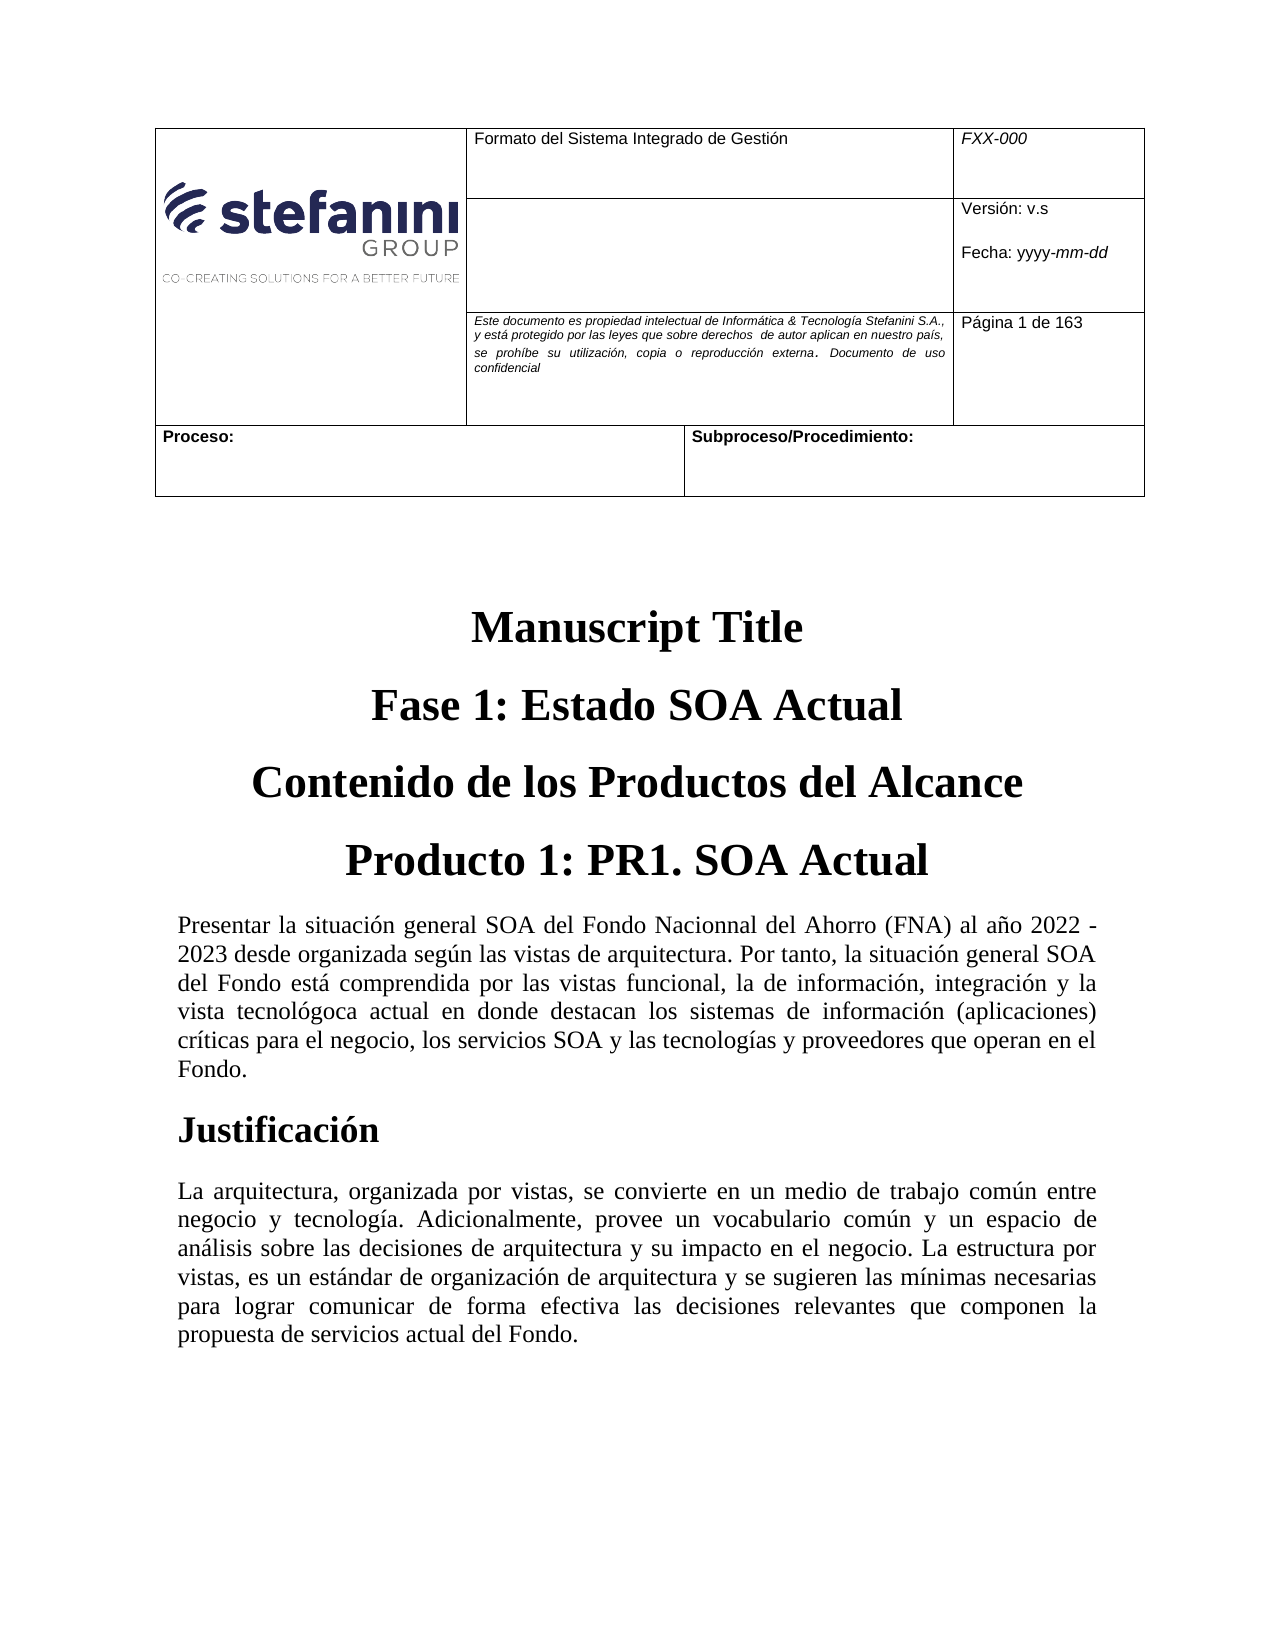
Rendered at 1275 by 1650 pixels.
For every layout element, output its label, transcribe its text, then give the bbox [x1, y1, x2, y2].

picture [162, 182, 460, 286]
subtitle Contenido de los Productos del Alcance [177, 755, 1098, 807]
text Presentar la situación general SOA del Fondo Nacionnal del Ahorro (FNA) al año 2022 - 2023 desde organizada según las vistas de arquitectura. Por tanto, la situación general SOA del Fondo está comprendida por las vistas funcional, la de información, integración y la vista tecnológoca actual en donde destacan los sistemas de información (aplicaciones) críticas para el negocio, los servicios SOA y las tecnologías y proveedores que operan en el Fondo. [177, 910, 1098, 1083]
text La arquitectura, organizada por vistas, se convierte en un medio de trabajo común entre negocio y tecnología. Adicionalmente, provee un vocabulario común y un espacio de análisis sobre las decisiones de arquitectura y su impacto en el negocio. La estructura por vistas, es un estándar de organización de arquitectura y se sugieren las mínimas necesarias para lograr comunicar de forma efectiva las decisiones relevantes que componen la propuesta de servicios actual del Fondo. [177, 1176, 1098, 1348]
subtitle Producto 1: PR1. SOA Actual [177, 832, 1098, 885]
subtitle Justificación [177, 1108, 1098, 1151]
title Manuscript Title [177, 599, 1098, 652]
subtitle Fase 1: Estado SOA Actual [177, 677, 1098, 730]
